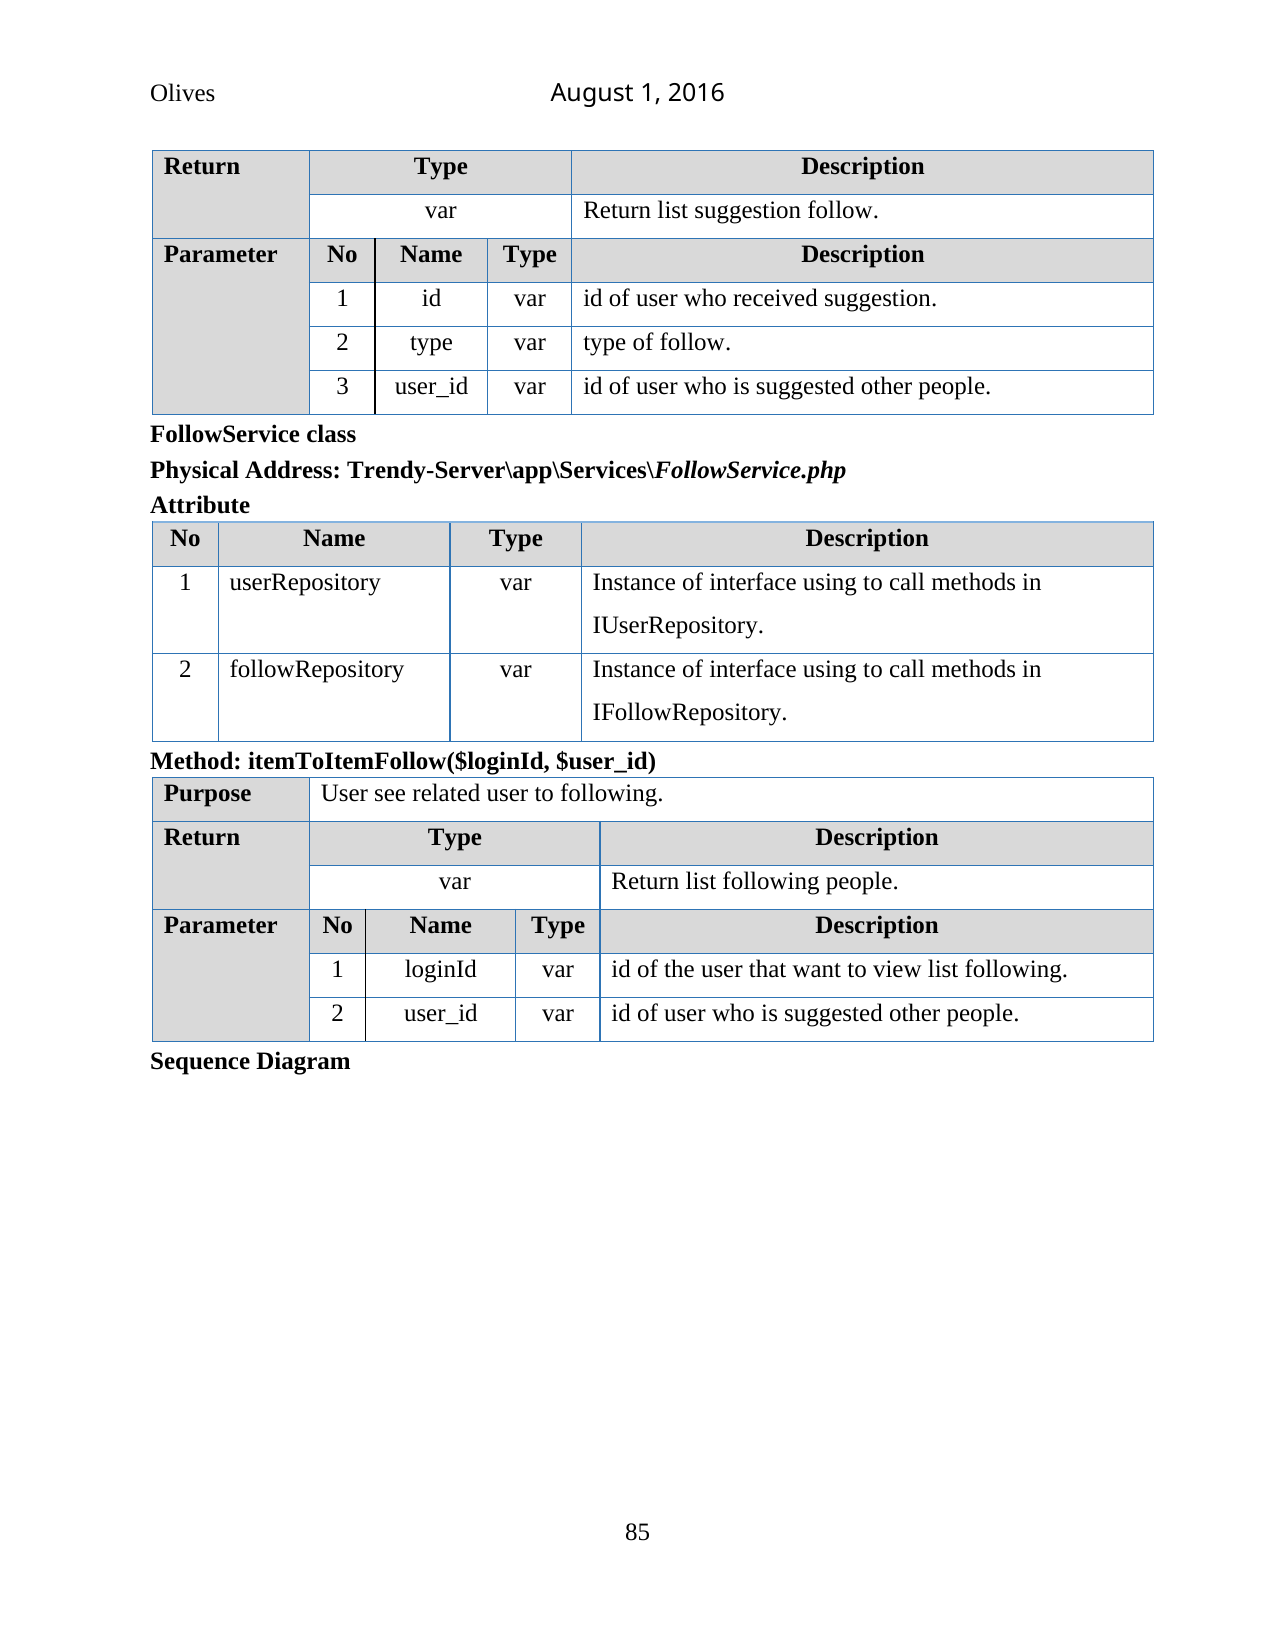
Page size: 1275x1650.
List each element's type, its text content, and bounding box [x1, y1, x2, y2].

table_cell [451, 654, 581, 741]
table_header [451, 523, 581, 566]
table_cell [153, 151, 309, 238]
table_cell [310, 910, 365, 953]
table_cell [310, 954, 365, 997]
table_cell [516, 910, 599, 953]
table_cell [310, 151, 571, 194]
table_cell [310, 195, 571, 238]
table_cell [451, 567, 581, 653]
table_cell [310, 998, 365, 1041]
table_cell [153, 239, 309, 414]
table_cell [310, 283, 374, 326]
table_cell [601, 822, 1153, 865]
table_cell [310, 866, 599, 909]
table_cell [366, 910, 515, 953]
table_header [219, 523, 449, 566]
subtitle Method: itemToItemFollow($loginId, $user_id) [150, 746, 1125, 774]
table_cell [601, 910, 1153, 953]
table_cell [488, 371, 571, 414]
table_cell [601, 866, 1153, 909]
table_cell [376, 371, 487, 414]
subtitle Sequence Diagram [150, 1046, 1125, 1075]
subtitle Physical Address: Trendy-Server\app\Services\FollowService.php [150, 455, 1125, 483]
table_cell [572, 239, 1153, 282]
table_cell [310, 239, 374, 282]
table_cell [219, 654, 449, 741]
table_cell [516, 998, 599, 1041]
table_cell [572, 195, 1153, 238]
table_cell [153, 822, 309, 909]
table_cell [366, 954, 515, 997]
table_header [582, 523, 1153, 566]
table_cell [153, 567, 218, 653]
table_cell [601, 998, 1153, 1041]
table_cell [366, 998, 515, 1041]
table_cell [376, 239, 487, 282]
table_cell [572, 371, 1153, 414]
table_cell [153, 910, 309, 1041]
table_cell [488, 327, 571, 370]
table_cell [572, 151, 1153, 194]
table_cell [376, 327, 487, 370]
subtitle FollowService class [150, 419, 1125, 448]
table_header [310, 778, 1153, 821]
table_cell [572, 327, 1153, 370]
subtitle Attribute [150, 490, 1125, 519]
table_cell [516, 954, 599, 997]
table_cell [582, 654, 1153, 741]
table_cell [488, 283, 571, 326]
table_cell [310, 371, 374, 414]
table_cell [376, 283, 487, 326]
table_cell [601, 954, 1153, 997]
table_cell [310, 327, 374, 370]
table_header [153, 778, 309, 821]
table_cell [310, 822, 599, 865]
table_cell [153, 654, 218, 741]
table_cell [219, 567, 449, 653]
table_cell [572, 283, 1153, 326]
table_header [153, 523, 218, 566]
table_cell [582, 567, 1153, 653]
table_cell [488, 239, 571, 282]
